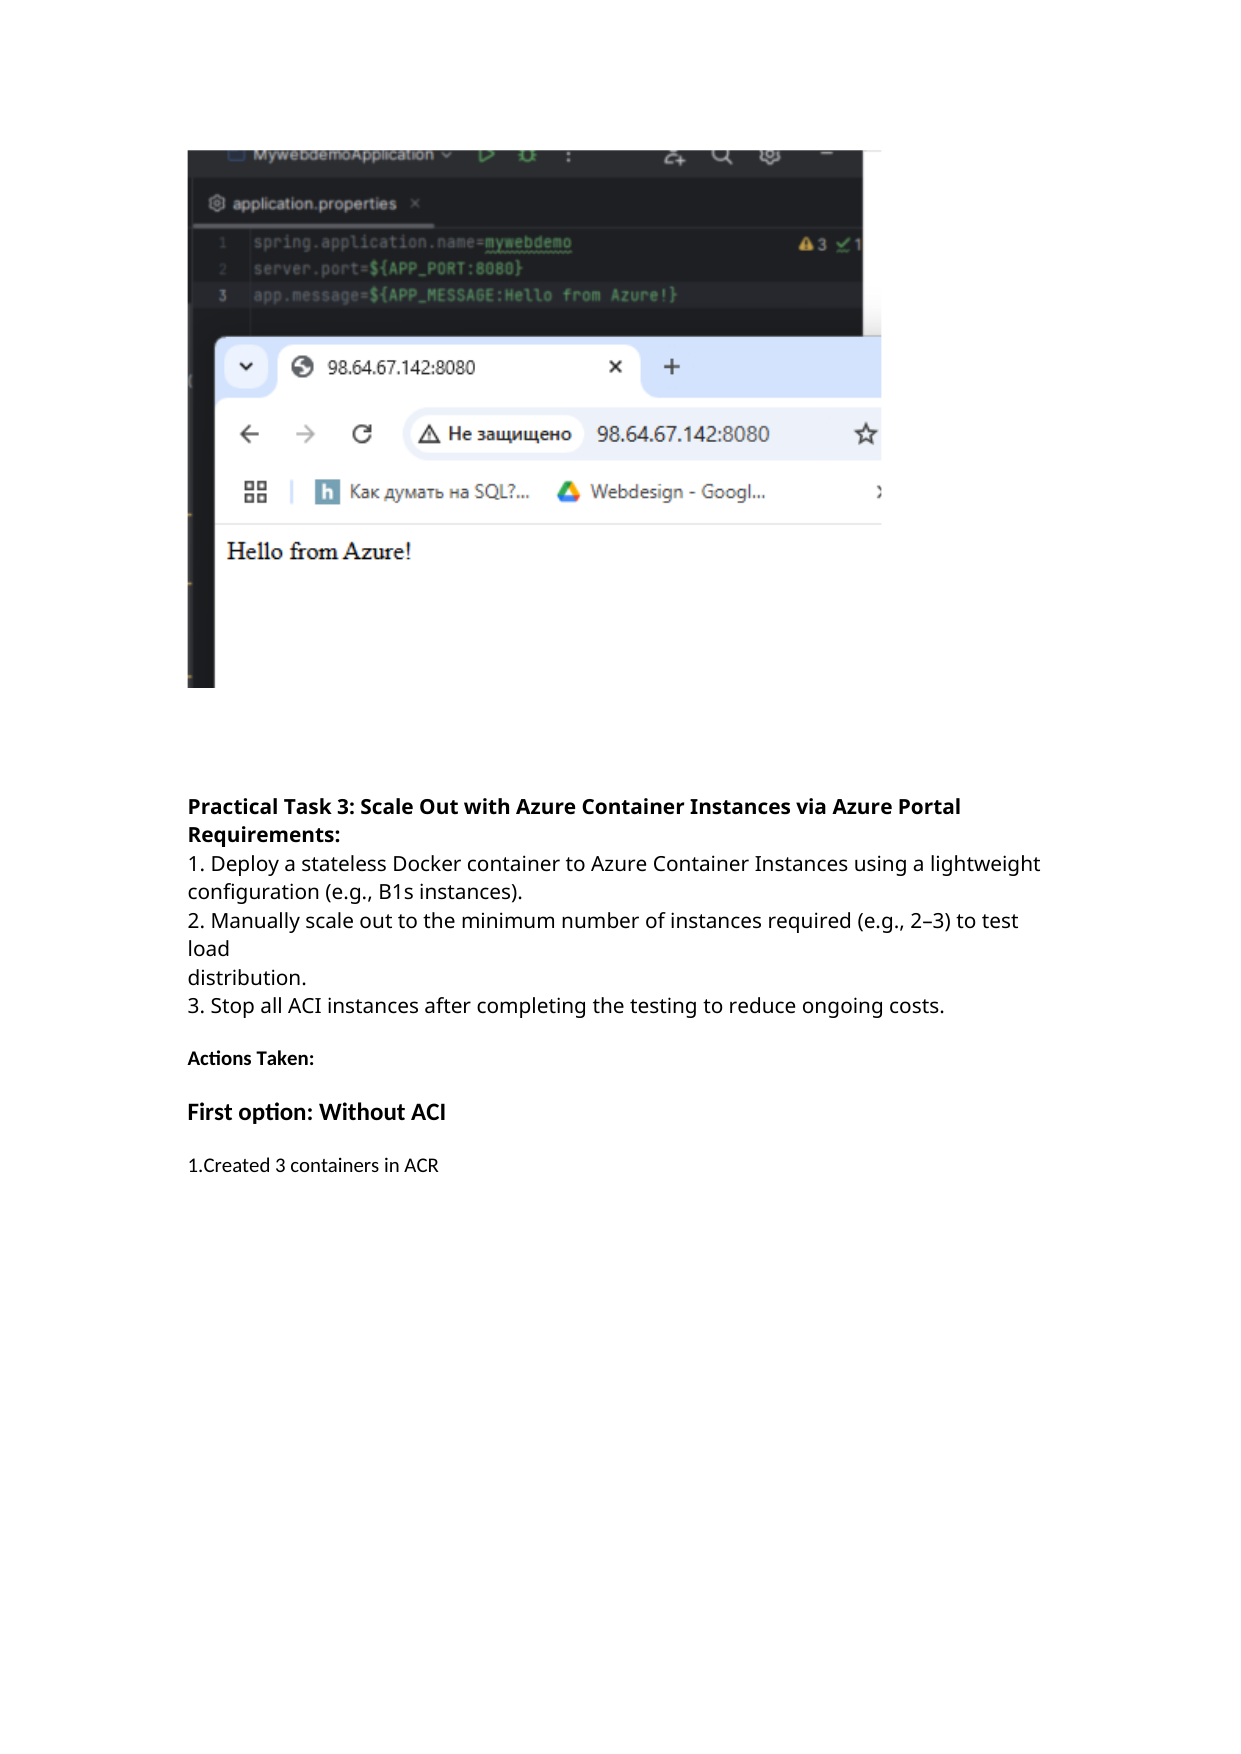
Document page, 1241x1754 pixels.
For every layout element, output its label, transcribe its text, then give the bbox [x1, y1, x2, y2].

list First option: Without ACI [187, 1096, 1053, 1126]
text Requirements: [187, 821, 1053, 849]
text 2. Manually scale out to the minimum number of instances required (e.g., 2–3) to test load [187, 906, 1053, 963]
list 1.Created 3 containers in ACR [187, 1152, 1053, 1177]
text distribution. [187, 963, 1053, 991]
text 3. Stop all ACI instances after completing the testing to reduce ongoing costs. [187, 991, 1053, 1020]
text Practical Task 3: Scale Out with Azure Container Instances via Azure Portal [187, 792, 1053, 821]
picture [187, 150, 882, 688]
list Actions Taken: [187, 1045, 1053, 1071]
text 1. Deploy a stateless Docker container to Azure Container Instances using a lightweight [187, 849, 1053, 877]
text configuration (e.g., B1s instances). [187, 877, 1053, 906]
